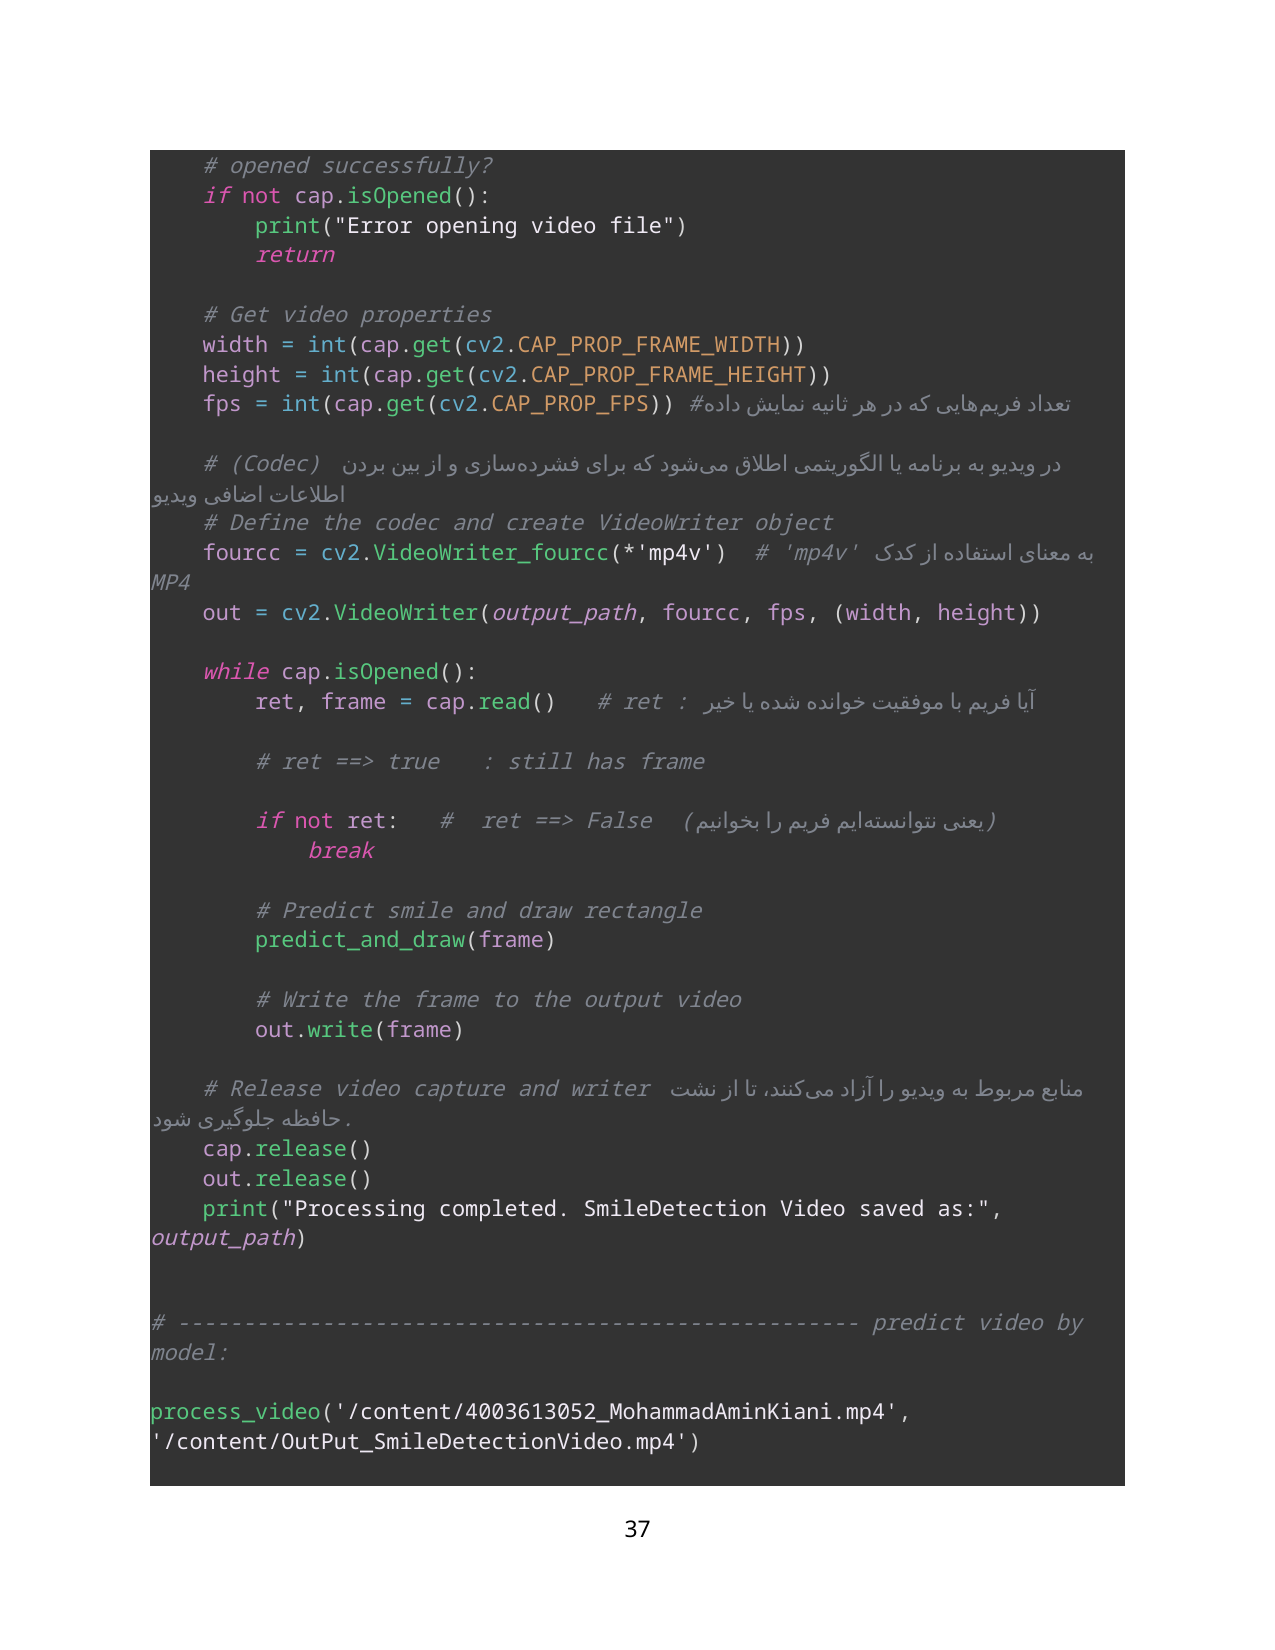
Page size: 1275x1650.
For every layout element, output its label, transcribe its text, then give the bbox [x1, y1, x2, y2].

text out.write(frame) [150, 1014, 1125, 1044]
text # Define the codec and create VideoWriter object [150, 507, 1125, 537]
text fourcc = cv2.VideoWriter_fourcc(*'mp4v') # 'mp4v' به معنای استفاده از کدک MP4 [150, 537, 1125, 597]
text break [150, 835, 1125, 865]
text # (Codec) در ویدیو به برنامه یا الگوریتمی اطلاق می‌شود که برای فشرده‌سازی و از بین بردن اطلاعات اضافی ویدیو [150, 448, 1125, 507]
text print("Processing completed. SmileDetection Video saved as:", output_path) [150, 1193, 1125, 1252]
text # Get video properties [150, 299, 1125, 329]
text width = int(cap.get(cv2.CAP_PROP_FRAME_WIDTH)) [150, 329, 1125, 358]
text while cap.isOpened(): [150, 656, 1125, 686]
text process_video('/content/4003613052_MohammadAminKiani.mp4', '/content/OutPut_SmileDetectionVideo.mp4') [150, 1396, 1125, 1456]
text if not ret: # ret ==> False (یعنی نتوانسته‌ایم فریم را بخوانیم) [150, 805, 1125, 835]
text out.release() [150, 1163, 1125, 1193]
text if not cap.isOpened(): [150, 180, 1125, 209]
text cap.release() [150, 1133, 1125, 1163]
text # ret ==> true : still has frame [150, 746, 1125, 776]
text predict_and_draw(frame) [150, 924, 1125, 954]
text # Predict smile and draw rectangle [150, 895, 1125, 924]
text height = int(cap.get(cv2.CAP_PROP_FRAME_HEIGHT)) [150, 358, 1125, 388]
text return [150, 239, 1125, 269]
text # Write the frame to the output video [150, 984, 1125, 1014]
text ret, frame = cap.read() # ret : آیا فریم با موفقیت خوانده شده یا خیر [150, 686, 1125, 716]
text # ---------------------------------------------------- predict video by model: [150, 1307, 1125, 1367]
text # opened successfully? [150, 150, 1125, 180]
text fps = int(cap.get(cv2.CAP_PROP_FPS)) #تعداد فریم‌هایی که در هر ثانیه نمایش داده [150, 388, 1125, 418]
text print("Error opening video file") [150, 209, 1125, 239]
text out = cv2.VideoWriter(output_path, fourcc, fps, (width, height)) [150, 597, 1125, 627]
text # Release video capture and writer منابع مربوط به ویدیو را آزاد می‌کنند، تا از نشت حافظه جلوگیری شود. [150, 1073, 1125, 1133]
